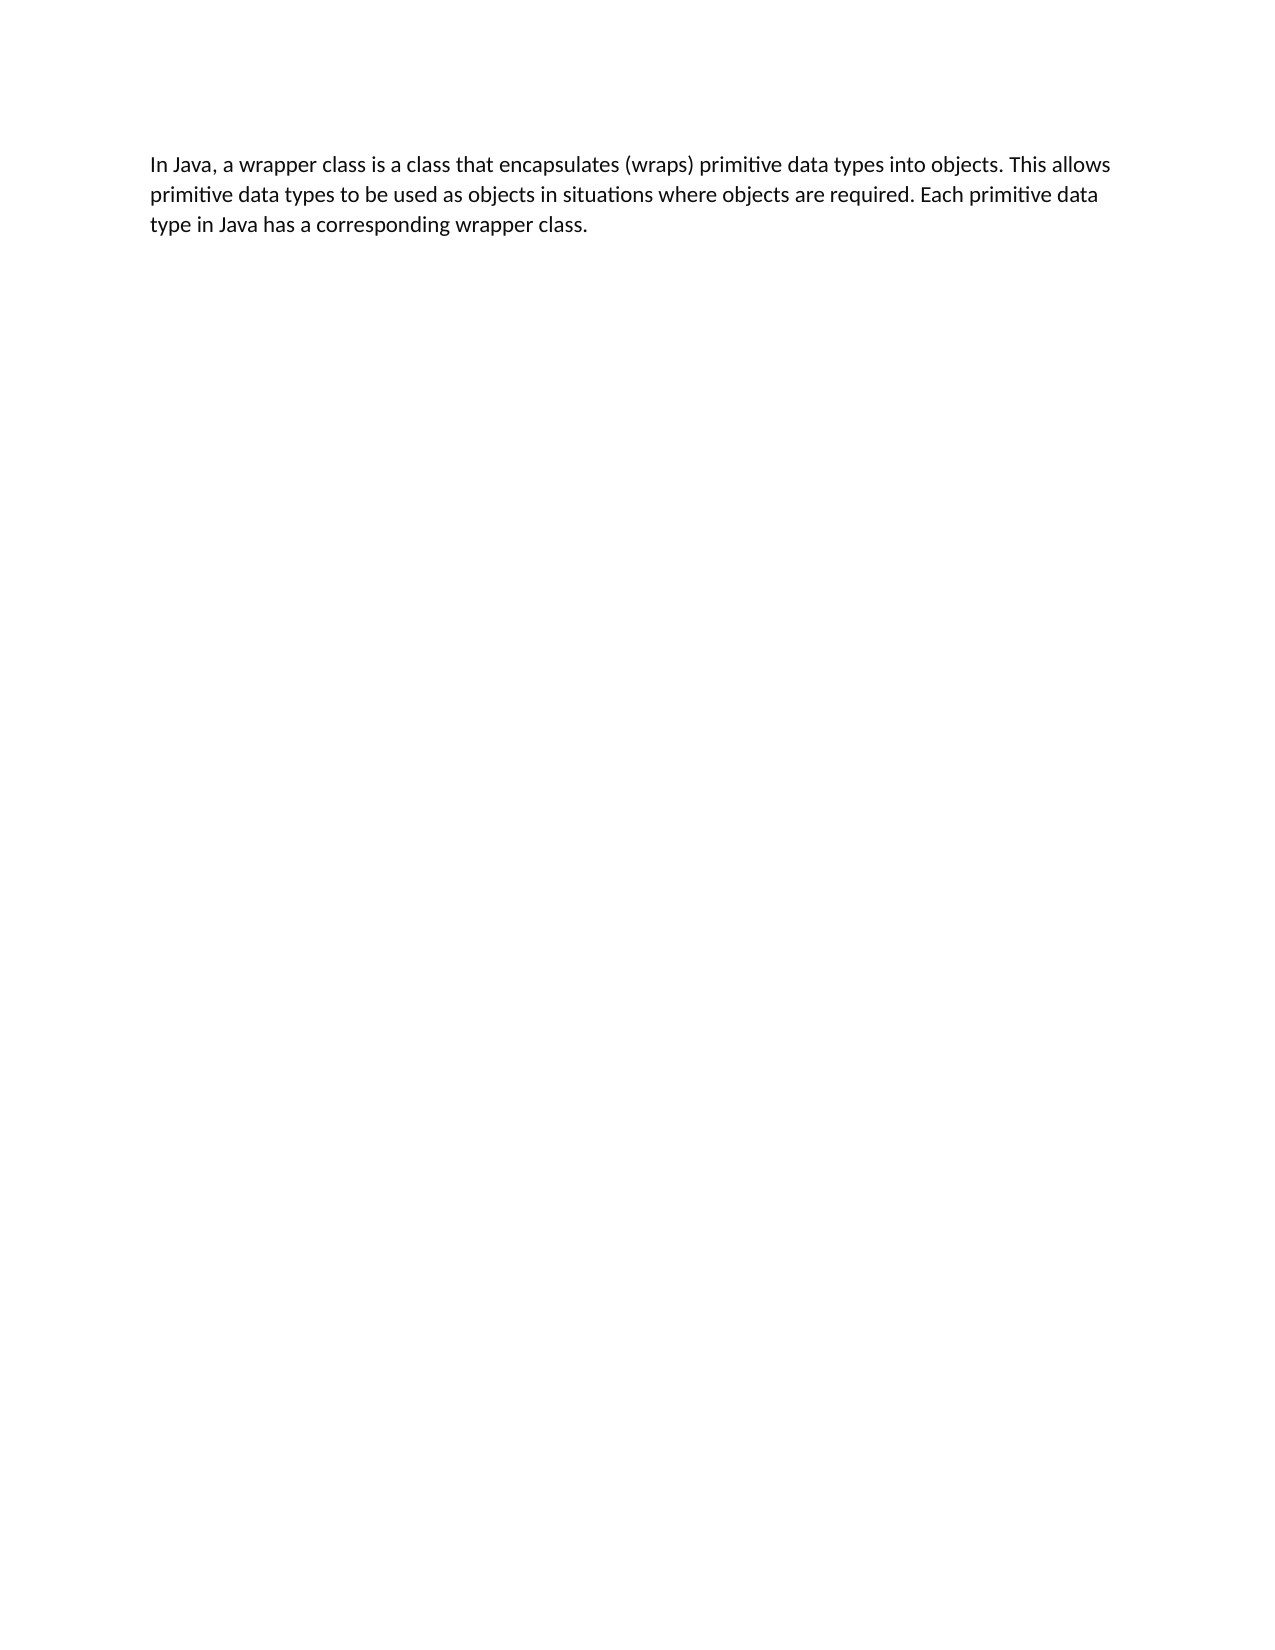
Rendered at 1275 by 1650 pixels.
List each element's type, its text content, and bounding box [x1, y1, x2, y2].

list In Java, a wrapper class is a class that encapsulates (wraps) primitive data types into objects. This allows primitive data types to be used as objects in situations where objects are required. Each primitive data type in Java has a corresponding wrapper class. [150, 150, 1125, 238]
